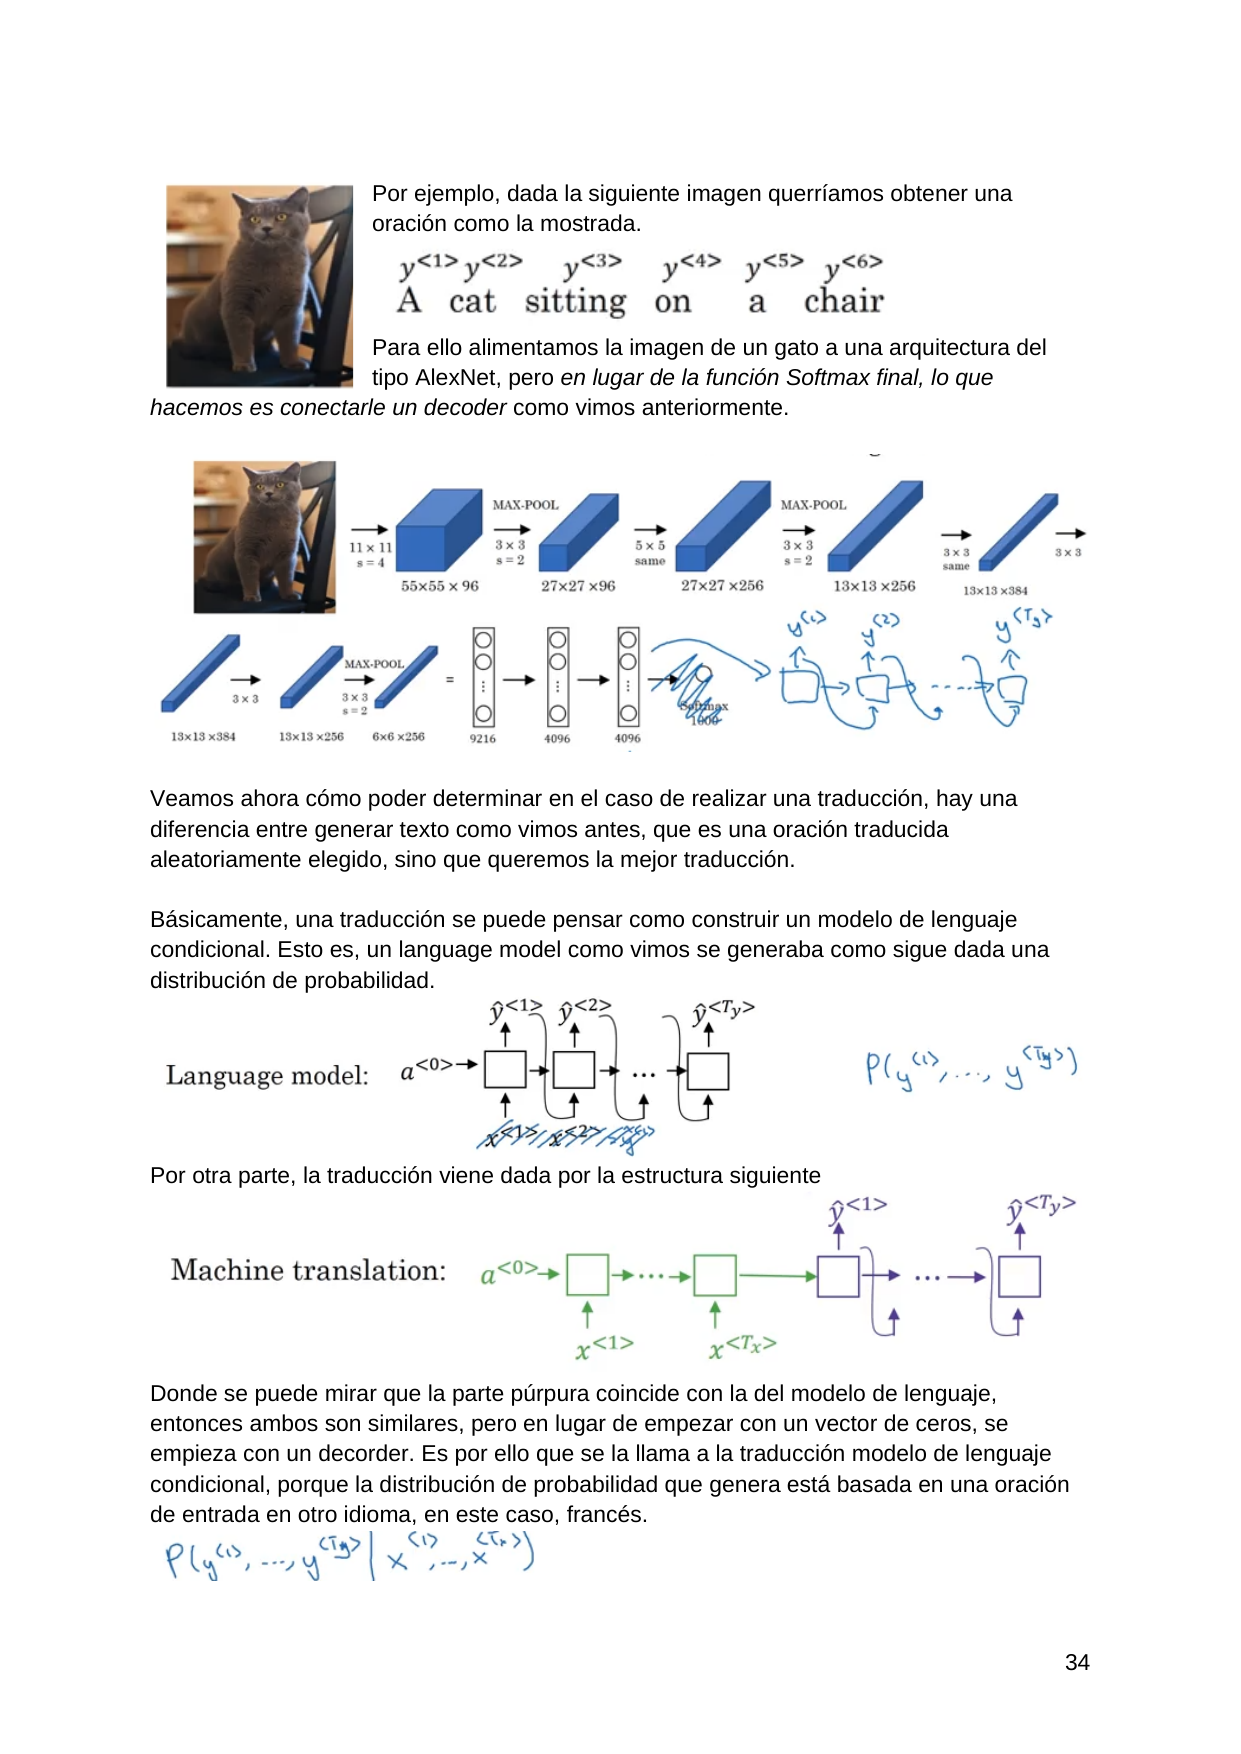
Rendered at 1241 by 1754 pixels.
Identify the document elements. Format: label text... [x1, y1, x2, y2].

text Veamos ahora cómo poder determinar en el caso de realizar una traducción, hay una diferencia entre generar texto como vimos antes, que es una oración traducida aleatoriamente elegido, sino que queremos la mejor traducción. [150, 785, 1090, 872]
text Para ello alimentamos la imagen de un gato a una arquitectura del tipo AlexNet, pero en lugar de la función Softmax final, lo que hacemos es conectarle un decoder como vimos anteriormente. [150, 333, 1090, 420]
picture [165, 181, 354, 390]
picture [150, 454, 1091, 752]
text Básicamente, una traducción se puede pensar como construir un modelo de lenguaje condicional. Esto es, un language model como vimos se generaba como sigue dada una distribución de probabilidad. [150, 906, 1090, 993]
picture [371, 240, 888, 330]
picture [150, 1191, 1091, 1377]
text Por ejemplo, dada la siguiente imagen querríamos obtener una oración como la mostrada. [150, 180, 1090, 237]
text Donde se puede mirar que la parte púrpura coincide con la del modelo de lenguaje, entonces ambos son similares, pero en lugar de empezar con un vector de ceros, se empieza con un decorder. Es por ello que se la llama a la traducción modelo de lenguaje condicional, porque la distribución de probabilidad que genera está basada en una oración de entrada en otro idioma, en este caso, francés. [150, 1380, 1090, 1527]
text Por otra parte, la traducción viene dada por la estructura siguiente [150, 1162, 1090, 1188]
picture [150, 1531, 535, 1581]
picture [150, 996, 1091, 1158]
